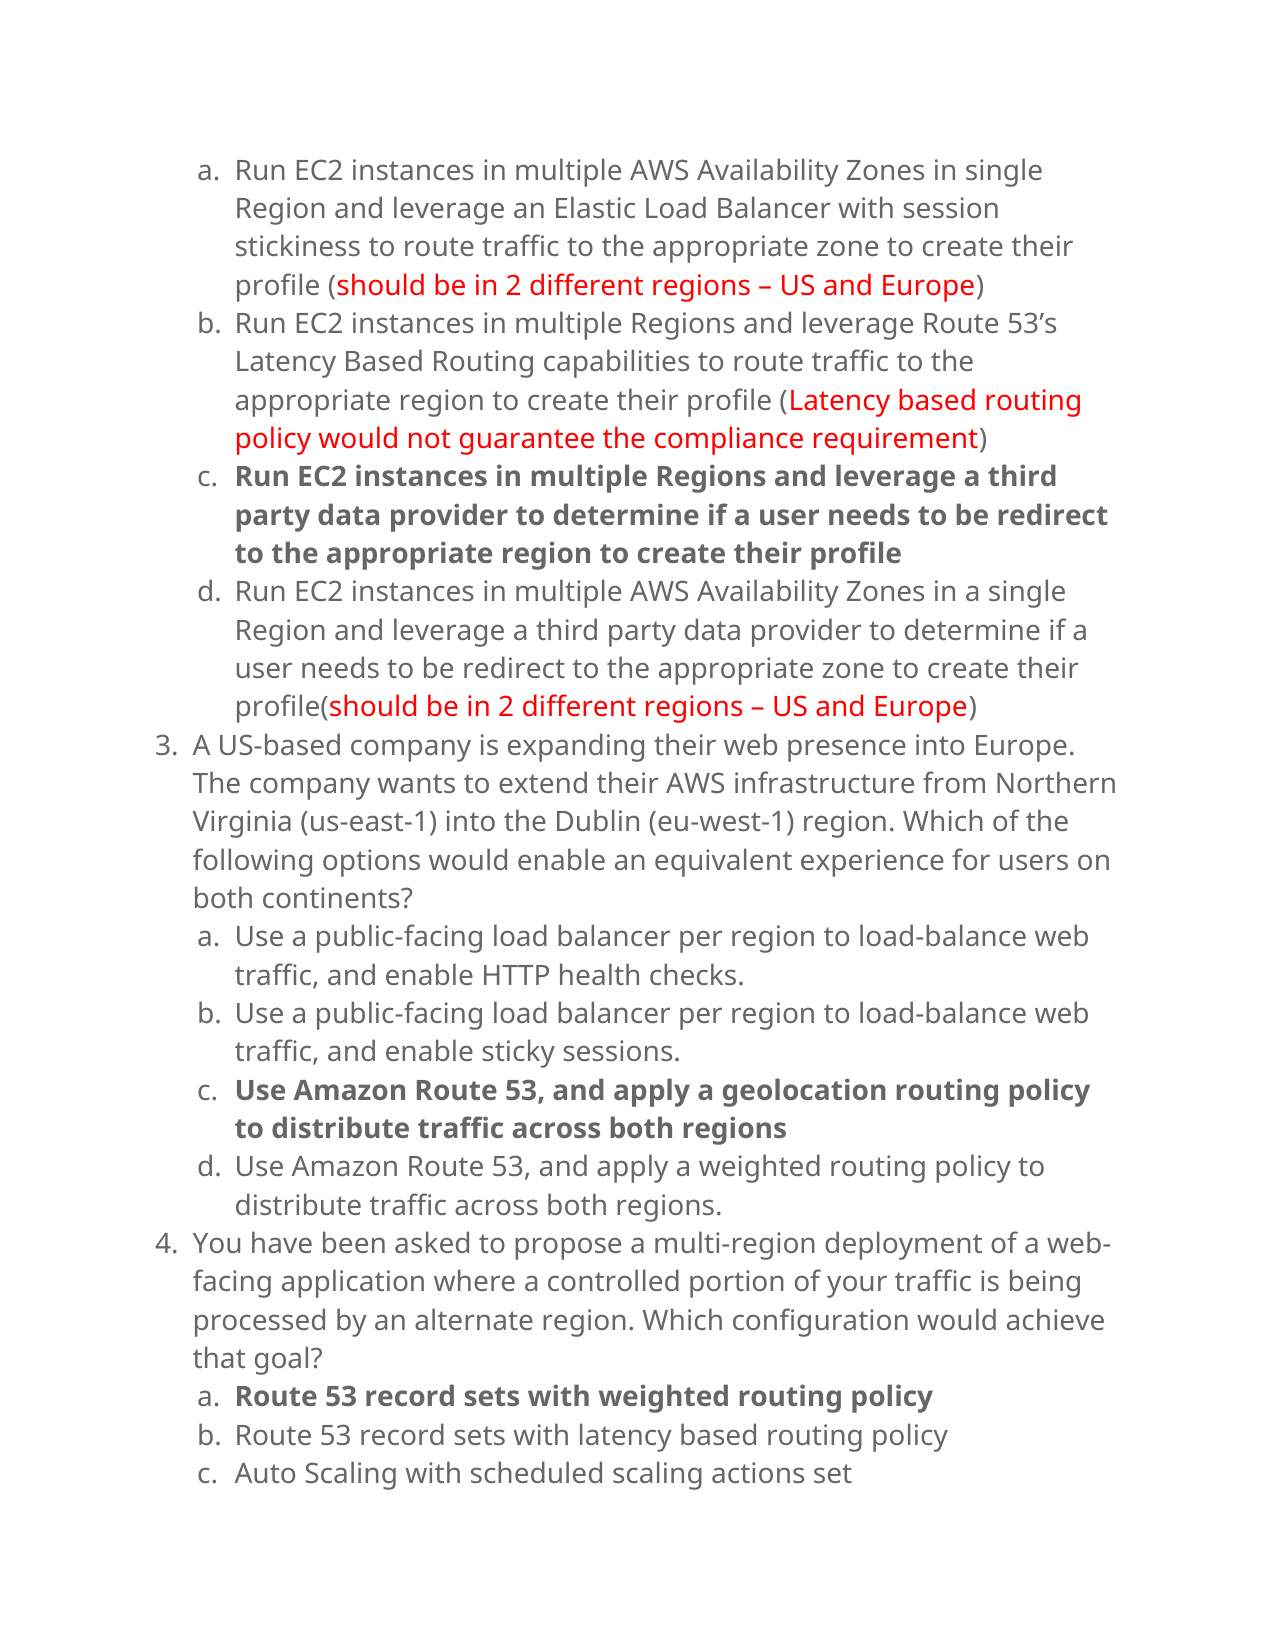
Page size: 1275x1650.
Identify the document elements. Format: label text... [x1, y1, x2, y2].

list Use Amazon Route 53, and apply a geolocation routing policy to distribute traffic across both regions [197, 1070, 1125, 1147]
list Route 53 record sets with latency based routing policy [197, 1415, 1125, 1453]
list You have been asked to propose a multi-region deployment of a web-facing application where a controlled portion of your traffic is being processed by an alternate region. Which configuration would achieve that goal? [155, 1223, 1125, 1377]
list Run EC2 instances in multiple AWS Availability Zones in a single Region and leverage a third party data provider to determine if a user needs to be redirect to the appropriate zone to create their profile(should be in 2 different regions – US and Europe) [197, 572, 1125, 725]
list A US-based company is expanding their web presence into Europe. The company wants to extend their AWS infrastructure from Northern Virginia (us-east-1) into the Dublin (eu-west-1) region. Which of the following options would enable an equivalent experience for users on both continents? [155, 725, 1125, 917]
list Use a public-facing load balancer per region to load-balance web traffic, and enable HTTP health checks. [197, 917, 1125, 993]
list Run EC2 instances in multiple Regions and leverage a third party data provider to determine if a user needs to be redirect to the appropriate region to create their profile [197, 457, 1125, 572]
list Use Amazon Route 53, and apply a weighted routing policy to distribute traffic across both regions. [197, 1147, 1125, 1223]
list Run EC2 instances in multiple Regions and leverage Route 53’s Latency Based Routing capabilities to route traffic to the appropriate region to create their profile (Latency based routing policy would not guarantee the compliance requirement) [197, 303, 1125, 457]
list Use a public-facing load balancer per region to load-balance web traffic, and enable sticky sessions. [197, 993, 1125, 1070]
list Route 53 record sets with weighted routing policy [197, 1377, 1125, 1415]
list Run EC2 instances in multiple AWS Availability Zones in single Region and leverage an Elastic Load Balancer with session stickiness to route traffic to the appropriate zone to create their profile (should be in 2 different regions – US and Europe) [197, 150, 1125, 303]
list Auto Scaling with scheduled scaling actions set [197, 1453, 1125, 1492]
